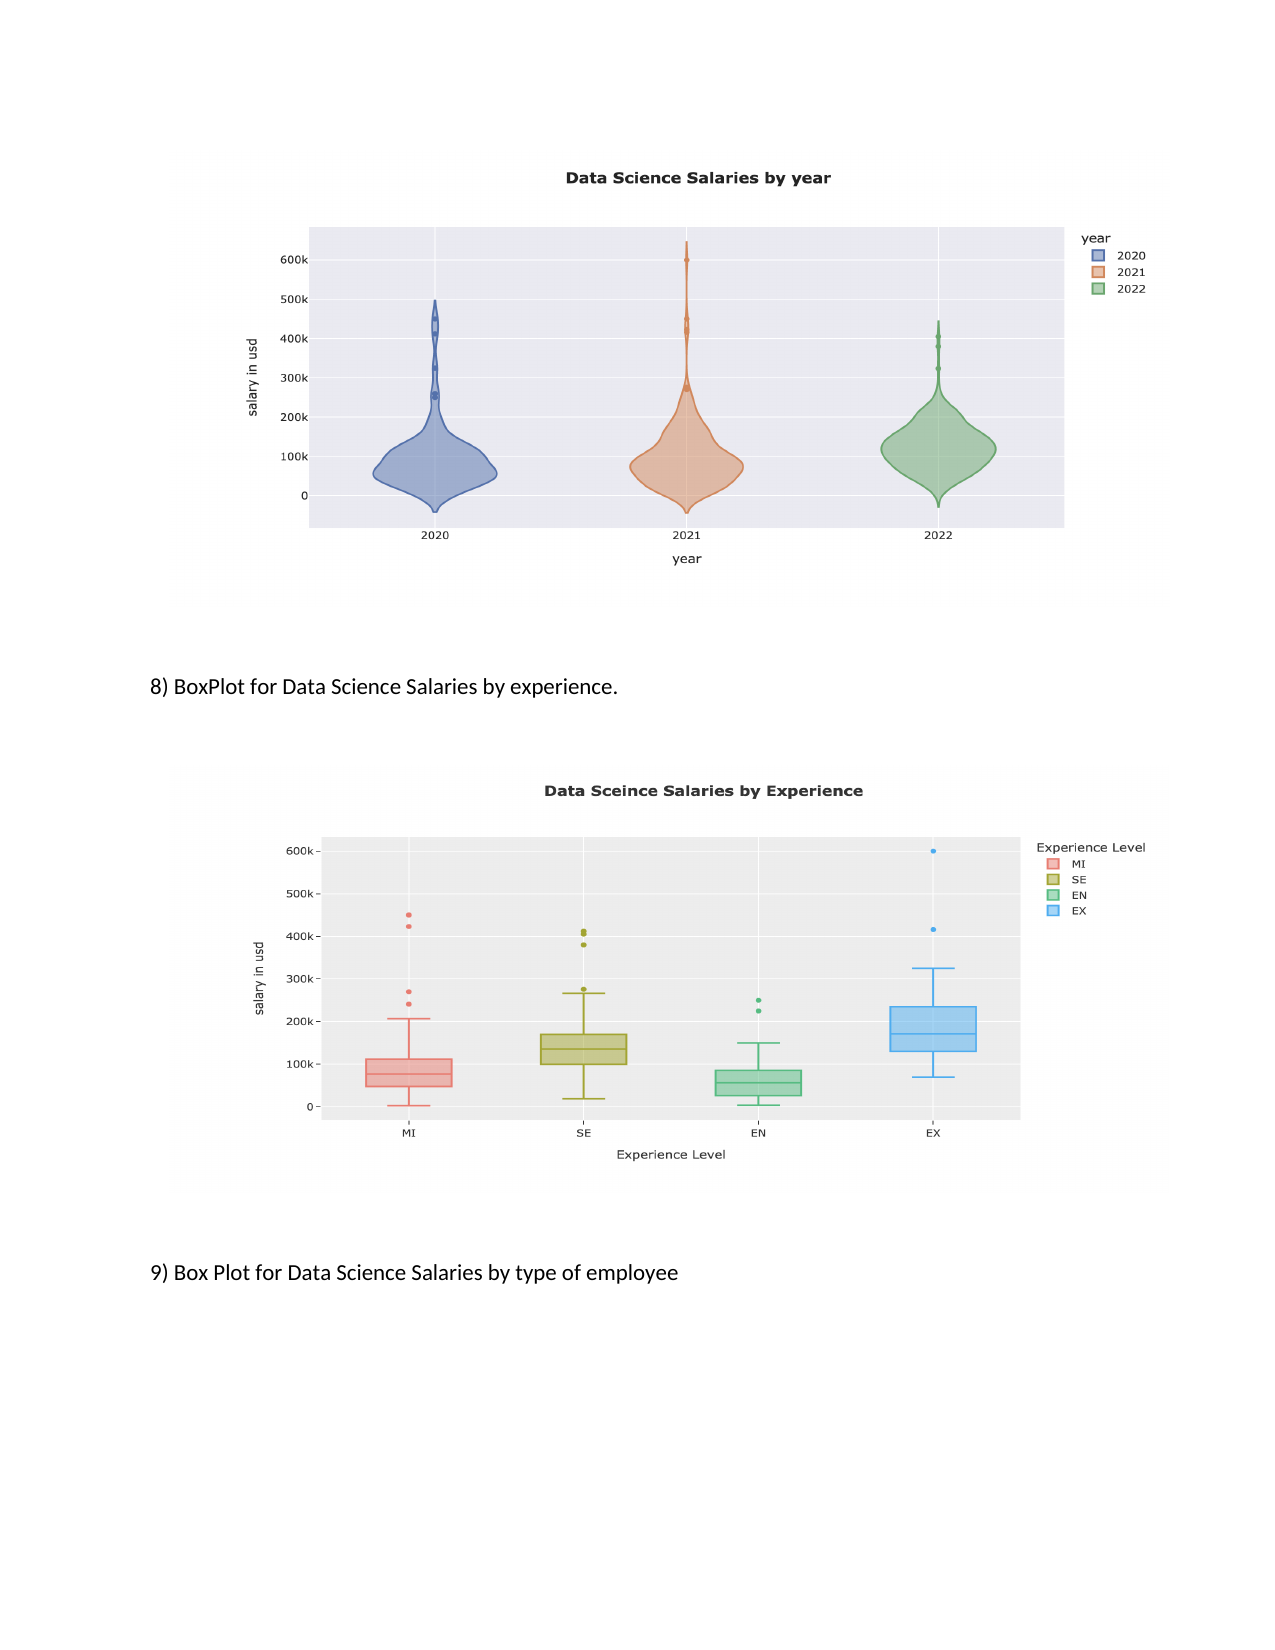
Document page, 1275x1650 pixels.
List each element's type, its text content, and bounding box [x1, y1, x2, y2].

text 8) BoxPlot for Data Science Salaries by experience. [150, 672, 1125, 700]
text 9) Box Plot for Data Science Salaries by type of employee [150, 1258, 1125, 1286]
